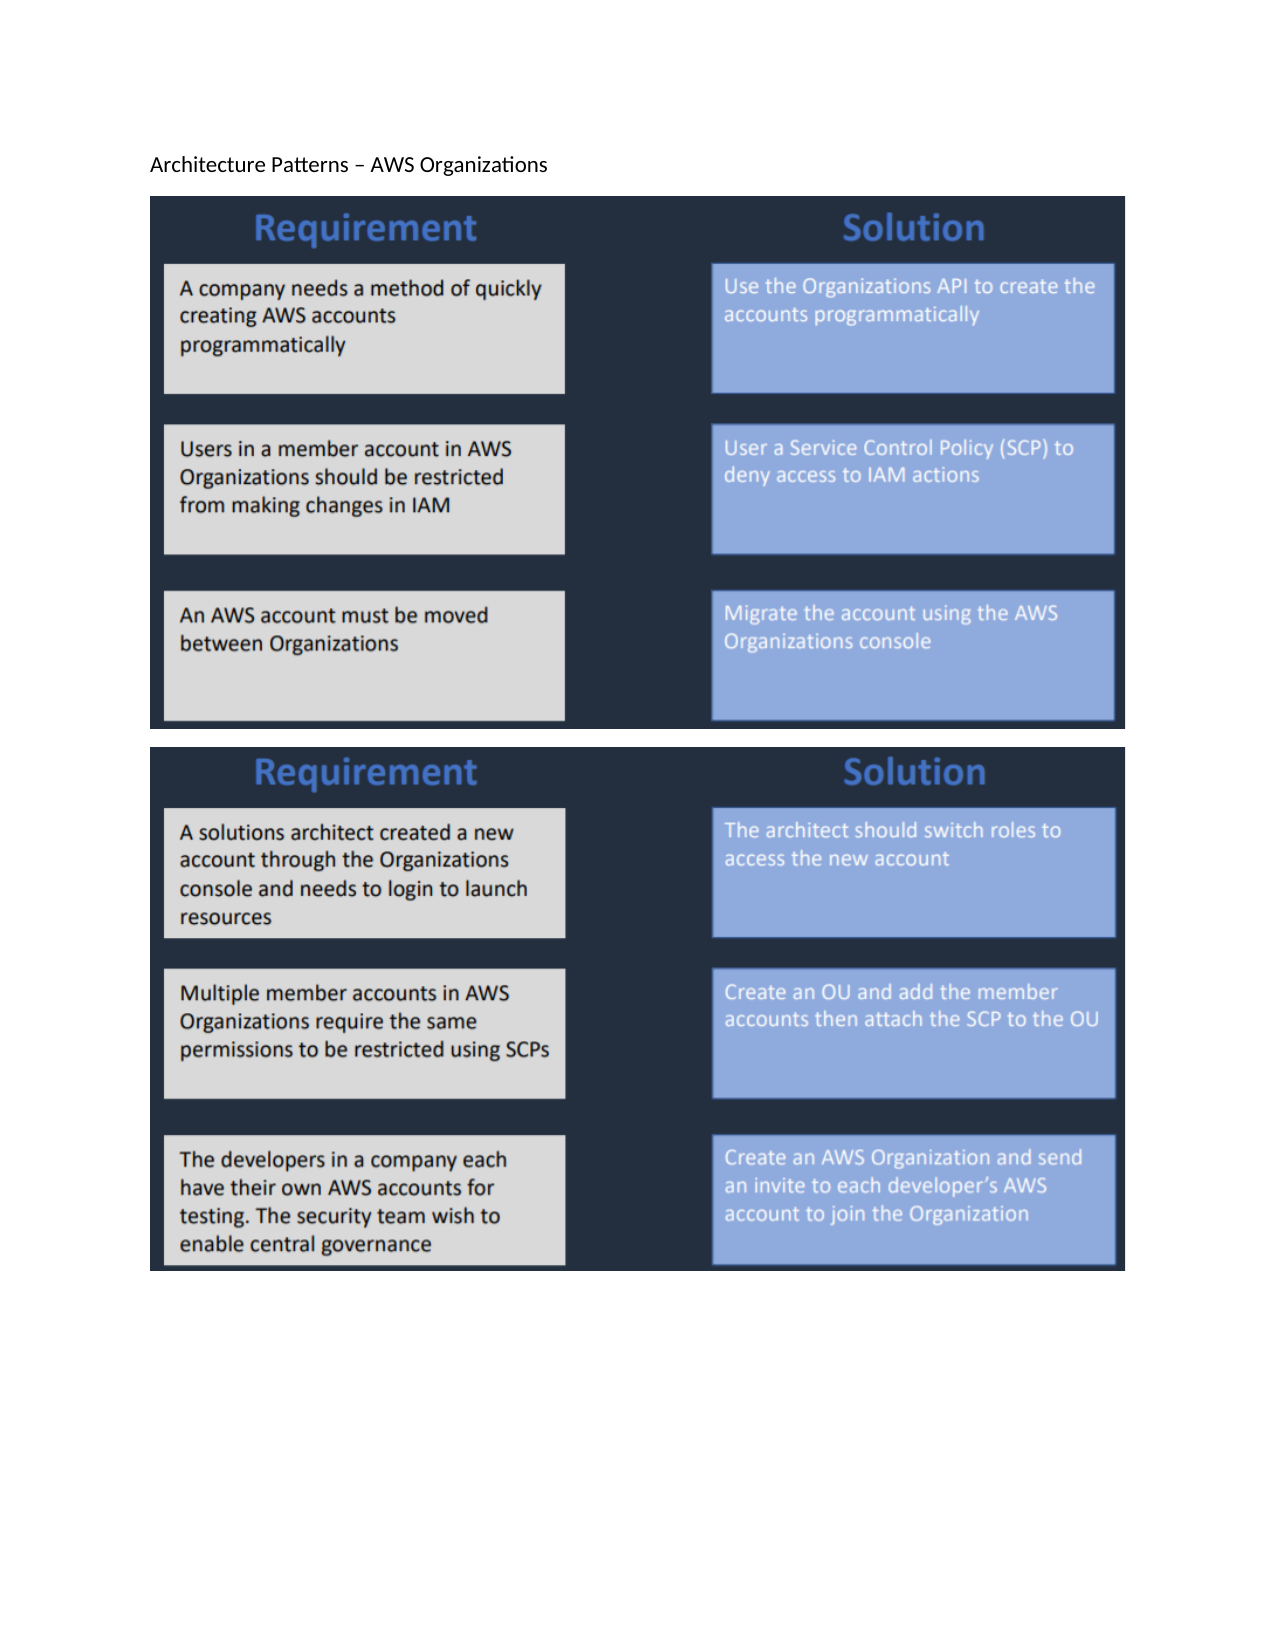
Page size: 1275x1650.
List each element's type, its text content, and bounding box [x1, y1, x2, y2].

picture [150, 196, 1125, 729]
text Architecture Patterns – AWS Organizations [150, 150, 1125, 178]
picture [150, 747, 1125, 1271]
